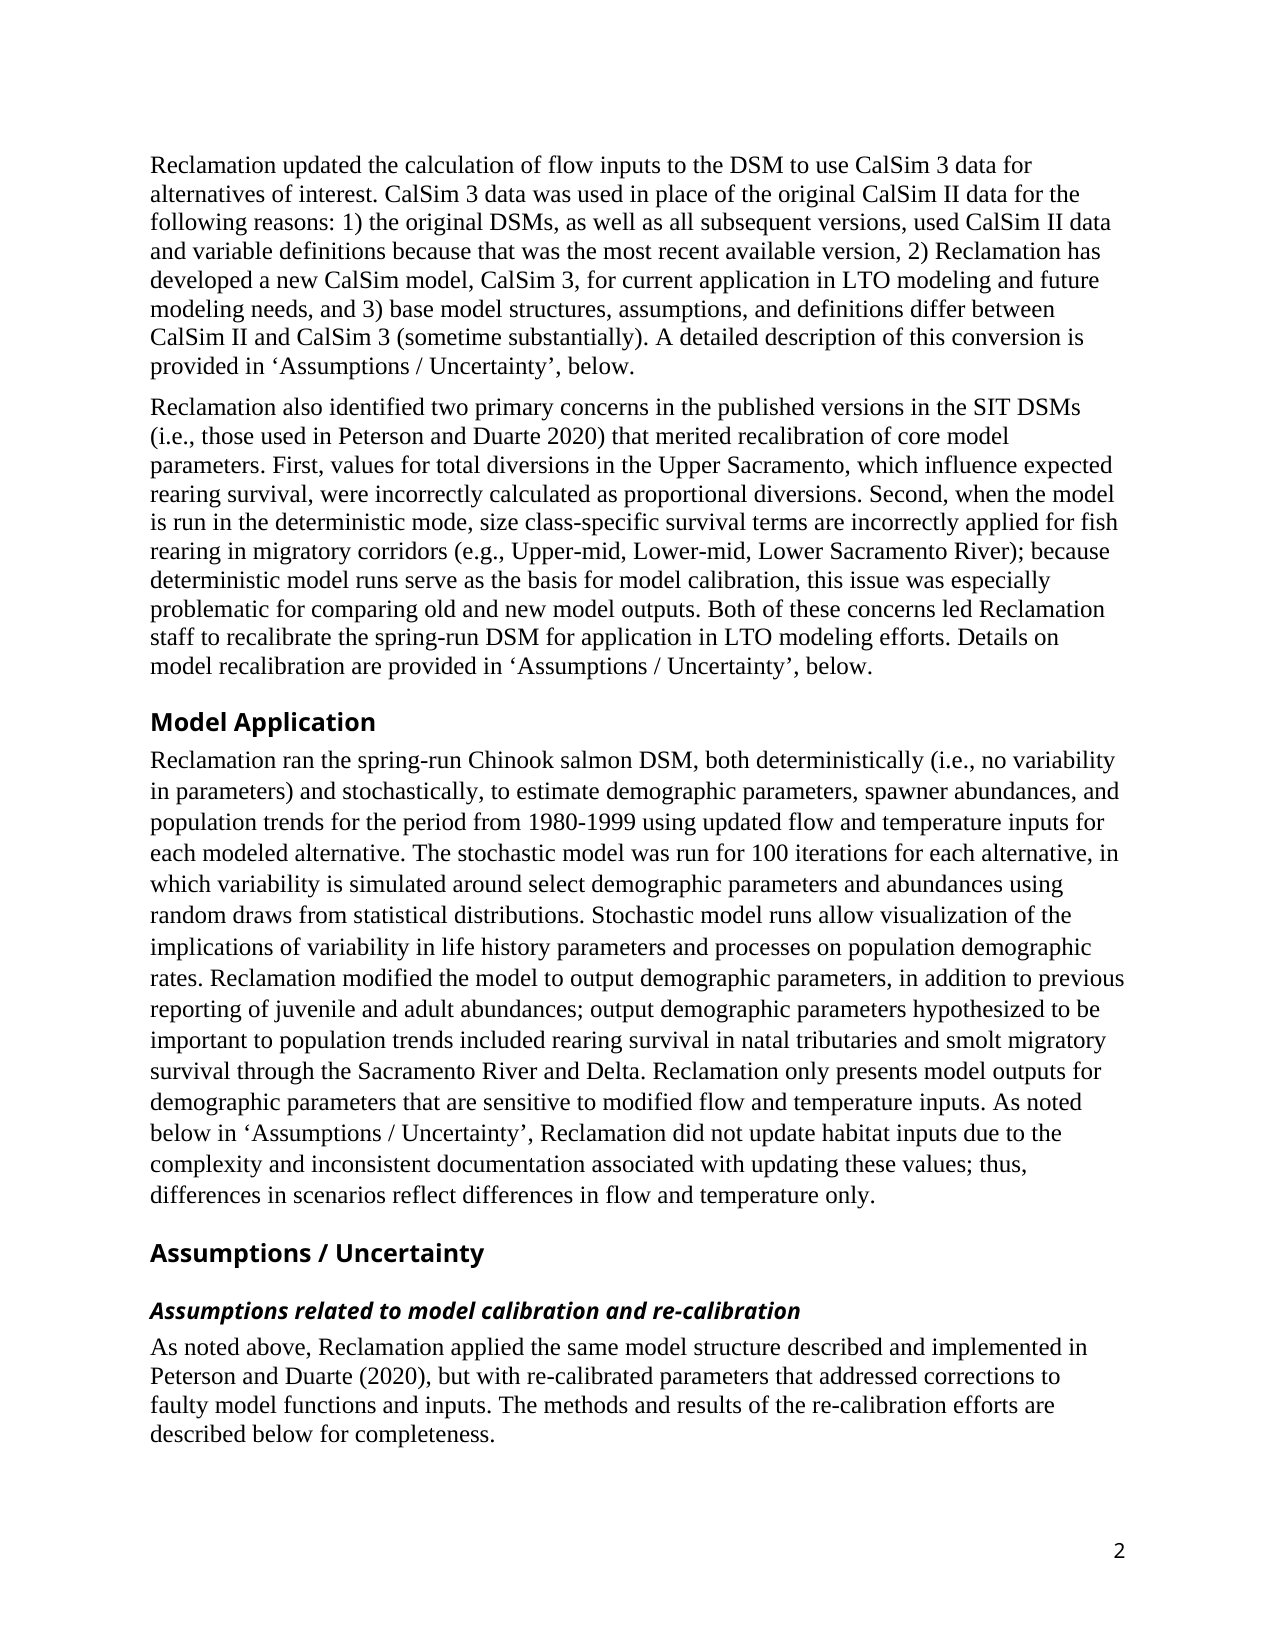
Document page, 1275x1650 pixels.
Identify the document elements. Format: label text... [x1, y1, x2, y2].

subtitle Assumptions related to model calibration and re-calibration [150, 1295, 1125, 1326]
subtitle Assumptions / Uncertainty [150, 1236, 1125, 1270]
text As noted above, Reclamation applied the same model structure described and implemented in Peterson and Duarte (2020), but with re-calibrated parameters that addressed corrections to faulty model functions and inputs. The methods and results of the re-calibration efforts are described below for completeness. [150, 1332, 1125, 1447]
text Reclamation also identified two primary concerns in the published versions in the SIT DSMs (i.e., those used in Peterson and Duarte 2020) that merited recalibration of core model parameters. First, values for total diversions in the Upper Sacramento, which influence expected rearing survival, were incorrectly calculated as proportional diversions. Second, when the model is run in the deterministic mode, size class-specific survival terms are incorrectly applied for fish rearing in migratory corridors (e.g., Upper-mid, Lower-mid, Lower Sacramento River); because deterministic model runs serve as the basis for model calibration, this issue was especially problematic for comparing old and new model outputs. Both of these concerns led Reclamation staff to recalibrate the spring-run DSM for application in LTO modeling efforts. Details on model recalibration are provided in ‘Assumptions / Uncertainty’, below. [150, 392, 1125, 680]
subtitle Model Application [150, 705, 1125, 739]
text Reclamation ran the spring-run Chinook salmon DSM, both deterministically (i.e., no variability in parameters) and stochastically, to estimate demographic parameters, spawner abundances, and population trends for the period from 1980-1999 using updated flow and temperature inputs for each modeled alternative. The stochastic model was run for 100 iterations for each alternative, in which variability is simulated around select demographic parameters and abundances using random draws from statistical distributions. Stochastic model runs allow visualization of the implications of variability in life history parameters and processes on population demographic rates. Reclamation modified the model to output demographic parameters, in addition to previous reporting of juvenile and adult abundances; output demographic parameters hypothesized to be important to population trends included rearing survival in natal tributaries and smolt migratory survival through the Sacramento River and Delta. Reclamation only presents model outputs for demographic parameters that are sensitive to modified flow and temperature inputs. As noted below in ‘Assumptions / Uncertainty’, Reclamation did not update habitat inputs due to the complexity and inconsistent documentation associated with updating these values; thus, differences in scenarios reflect differences in flow and temperature only. [150, 745, 1125, 1209]
text Reclamation updated the calculation of flow inputs to the DSM to use CalSim 3 data for alternatives of interest. CalSim 3 data was used in place of the original CalSim II data for the following reasons: 1) the original DSMs, as well as all subsequent versions, used CalSim II data and variable definitions because that was the most recent available version, 2) Reclamation has developed a new CalSim model, CalSim 3, for current application in LTO modeling and future modeling needs, and 3) base model structures, assumptions, and definitions differ between CalSim II and CalSim 3 (sometime substantially). A detailed description of this conversion is provided in ‘Assumptions / Uncertainty’, below. [150, 150, 1125, 380]
